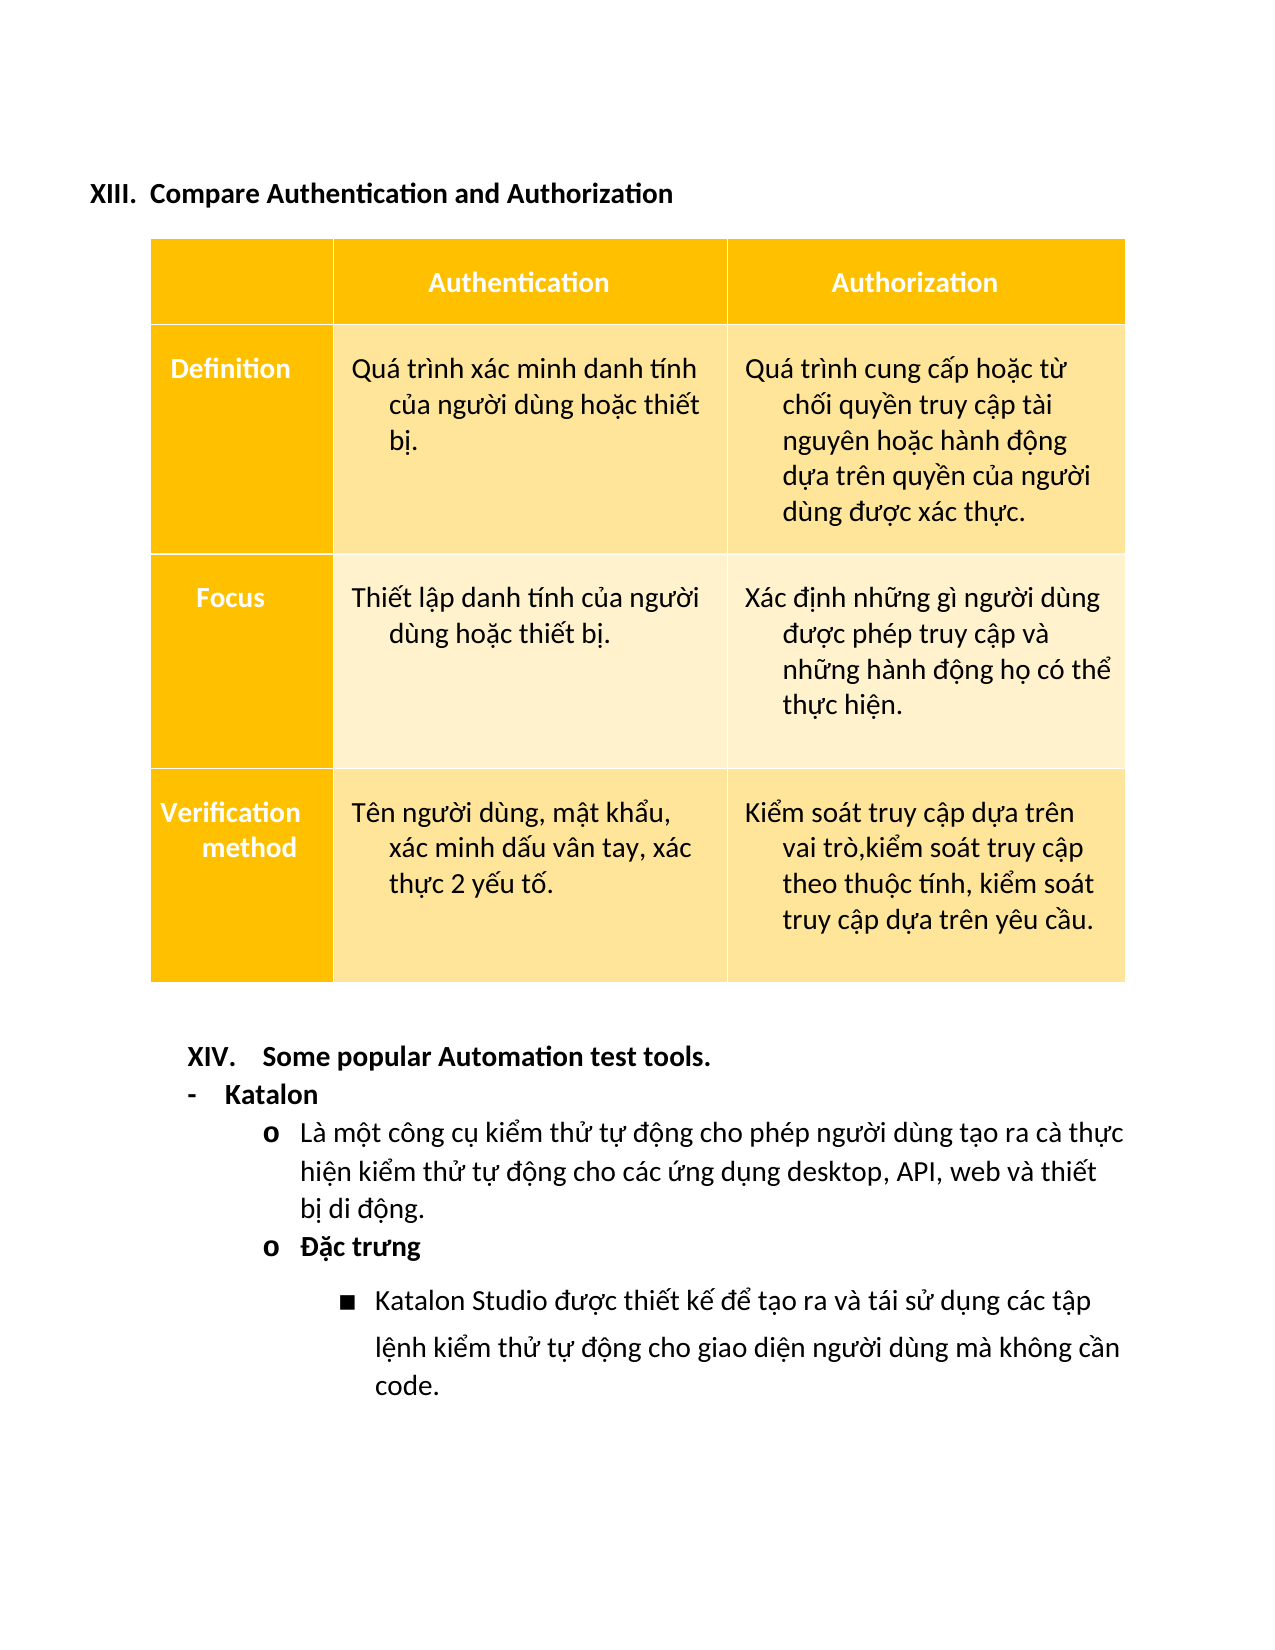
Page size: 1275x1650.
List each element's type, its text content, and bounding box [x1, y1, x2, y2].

table_cell Quá trình cung cấp hoặc từ chối quyền truy cập tài nguyên hoặc hành động dựa trên quyền của người dùng được xác thực. [728, 325, 1125, 553]
table_cell Tên người dùng, mật khẩu, xác minh dấu vân tay, xác thực 2 yếu tố. [334, 769, 727, 982]
table_header Authorization [728, 239, 1125, 324]
table_cell Definition [151, 325, 333, 553]
list Katalon Studio được thiết kế để tạo ra và tái sử dụng các tập lệnh kiểm thử tự động cho giao diện người dùng mà không cần code. [337, 1267, 1125, 1403]
list Katalon [187, 1076, 1125, 1112]
table_cell Xác định những gì người dùng được phép truy cập và những hành động họ có thể thực hiện. [728, 555, 1125, 768]
list Là một công cụ kiểm thử tự động cho phép người dùng tạo ra cà thực hiện kiểm thử tự động cho các ứng dụng desktop, API, web và thiết bị di động. [262, 1114, 1125, 1226]
list Compare Authentication and Authorization [90, 175, 1125, 211]
list Đặc trưng [262, 1228, 1125, 1265]
list Some popular Automation test tools. [187, 1038, 1125, 1074]
table_cell Quá trình xác minh danh tính của người dùng hoặc thiết bị. [334, 325, 727, 553]
table_cell Kiểm soát truy cập dựa trên vai trò,kiểm soát truy cập theo thuộc tính, kiểm soát truy cập dựa trên yêu cầu. [728, 769, 1125, 982]
table_header Authentication [334, 239, 727, 324]
table_cell Thiết lập danh tính của người dùng hoặc thiết bị. [334, 555, 727, 768]
table_cell Verification method [151, 769, 333, 982]
table_header [151, 239, 333, 324]
table_cell Focus [151, 555, 333, 768]
